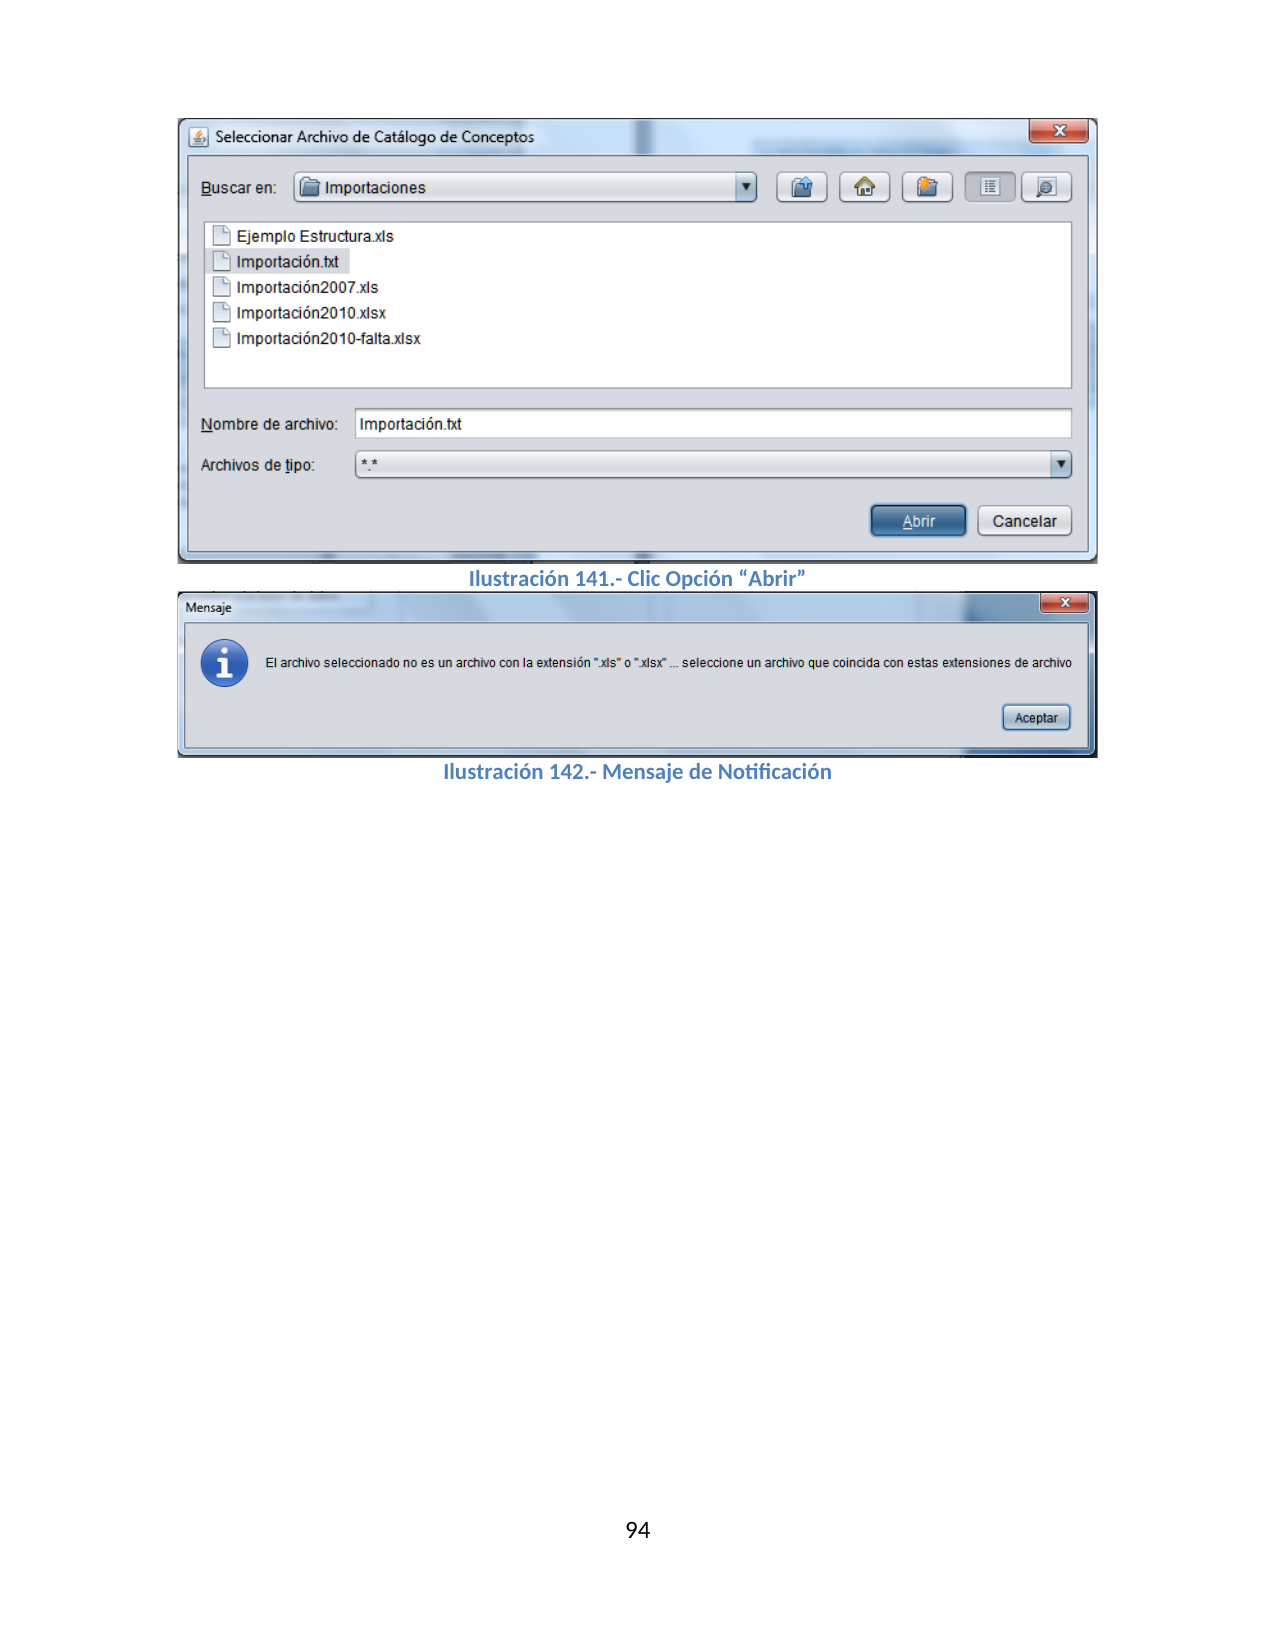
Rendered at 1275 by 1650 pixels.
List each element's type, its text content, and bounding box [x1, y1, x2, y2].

picture [177, 591, 1098, 758]
picture [177, 118, 1098, 564]
